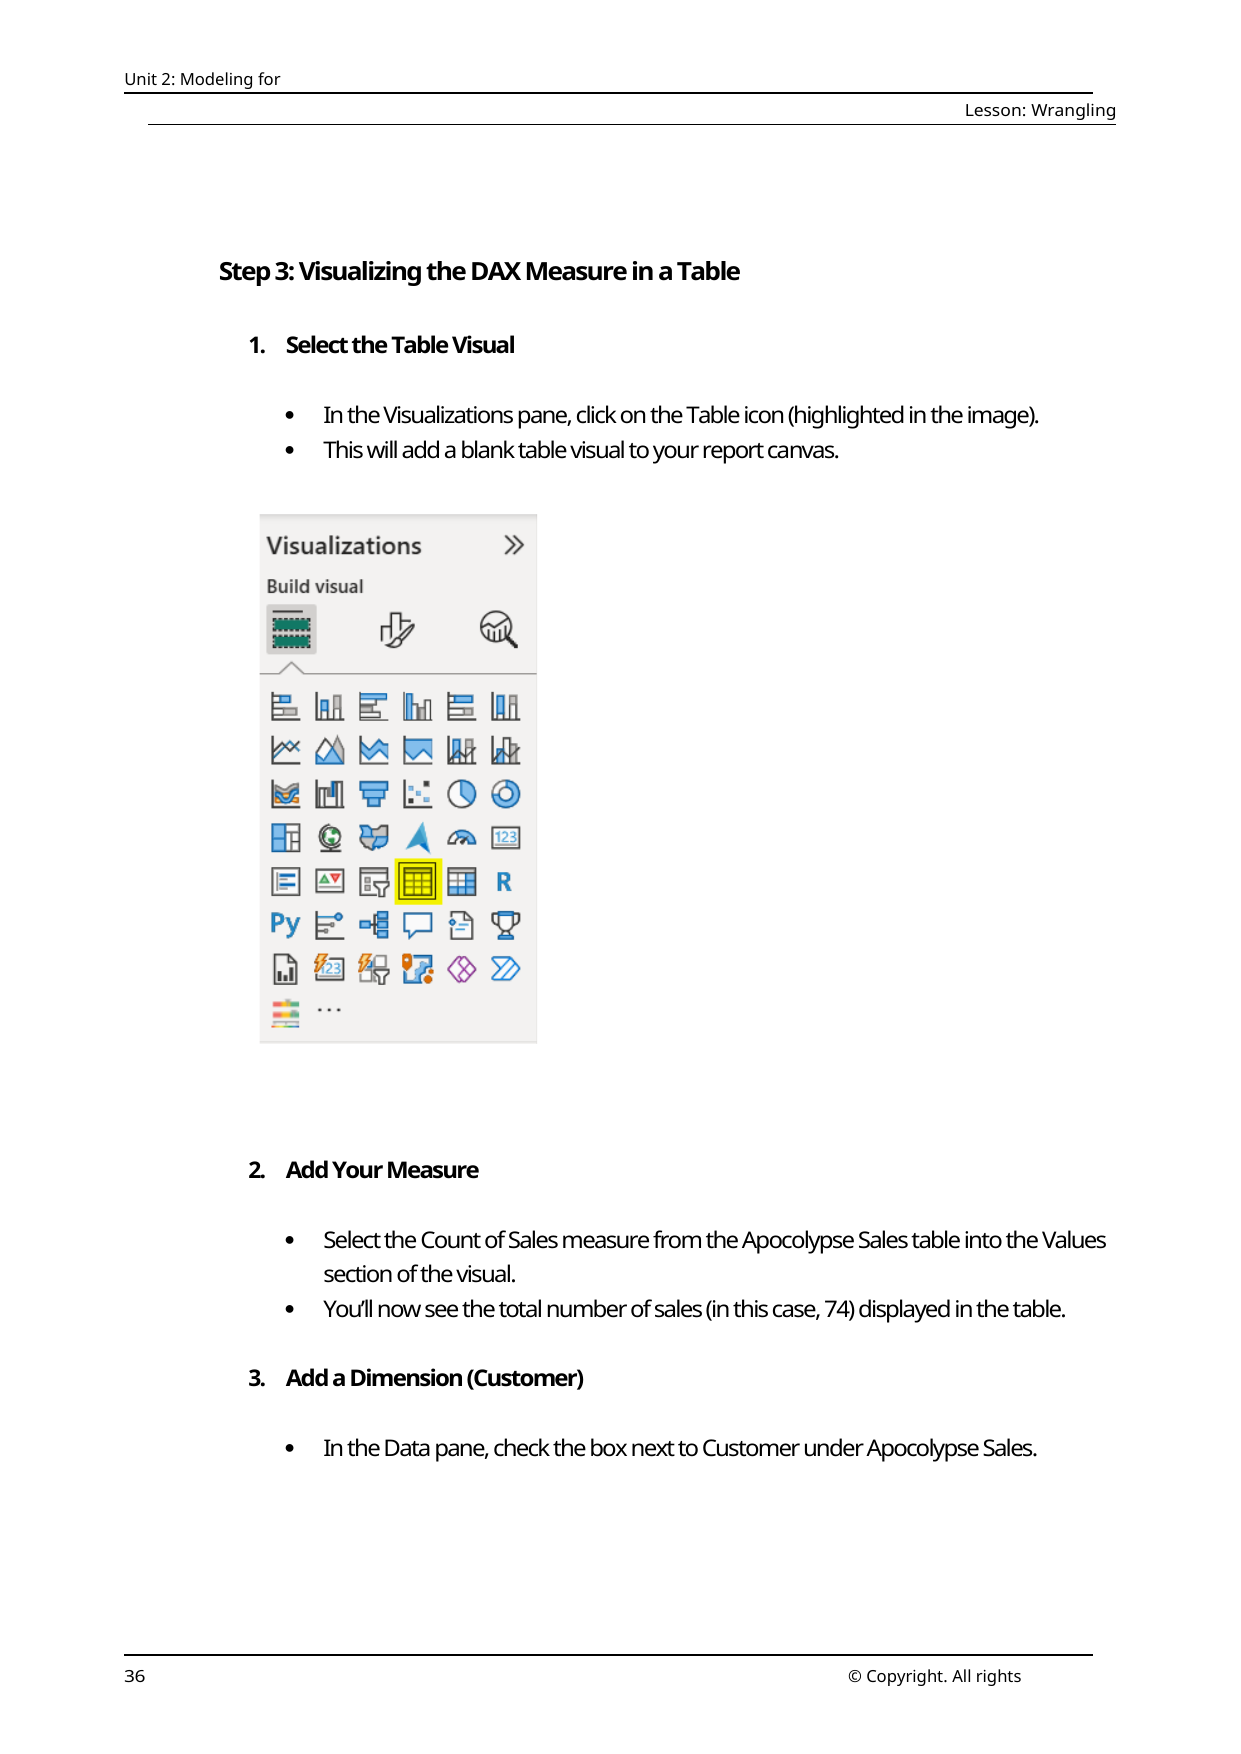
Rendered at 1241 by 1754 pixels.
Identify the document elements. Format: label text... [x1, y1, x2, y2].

picture [259, 514, 538, 1044]
list Add a Dimension (Customer) [248, 1362, 1141, 1394]
text Lesson: Wrangling [248, 99, 1116, 122]
text Step 3: Visualizing the DAX Measure in a Table [218, 254, 1141, 288]
list Select the Count of Sales measure from the Apocolypse Sales table into the Values section of the visual. [286, 1224, 1141, 1289]
list Select the Table Visual [248, 329, 1141, 361]
list In the Visualizations pane, click on the Table icon (highlighted in the image). [286, 399, 1141, 430]
list You’ll now see the total number of sales (in this case, 74) displayed in the table. [286, 1293, 1141, 1324]
list This will add a blank table visual to your report canvas. [286, 433, 1141, 465]
list Add Your Measure [248, 1154, 1141, 1186]
list In the Data pane, check the box next to Customer under Apocolypse Sales. [286, 1432, 1141, 1463]
